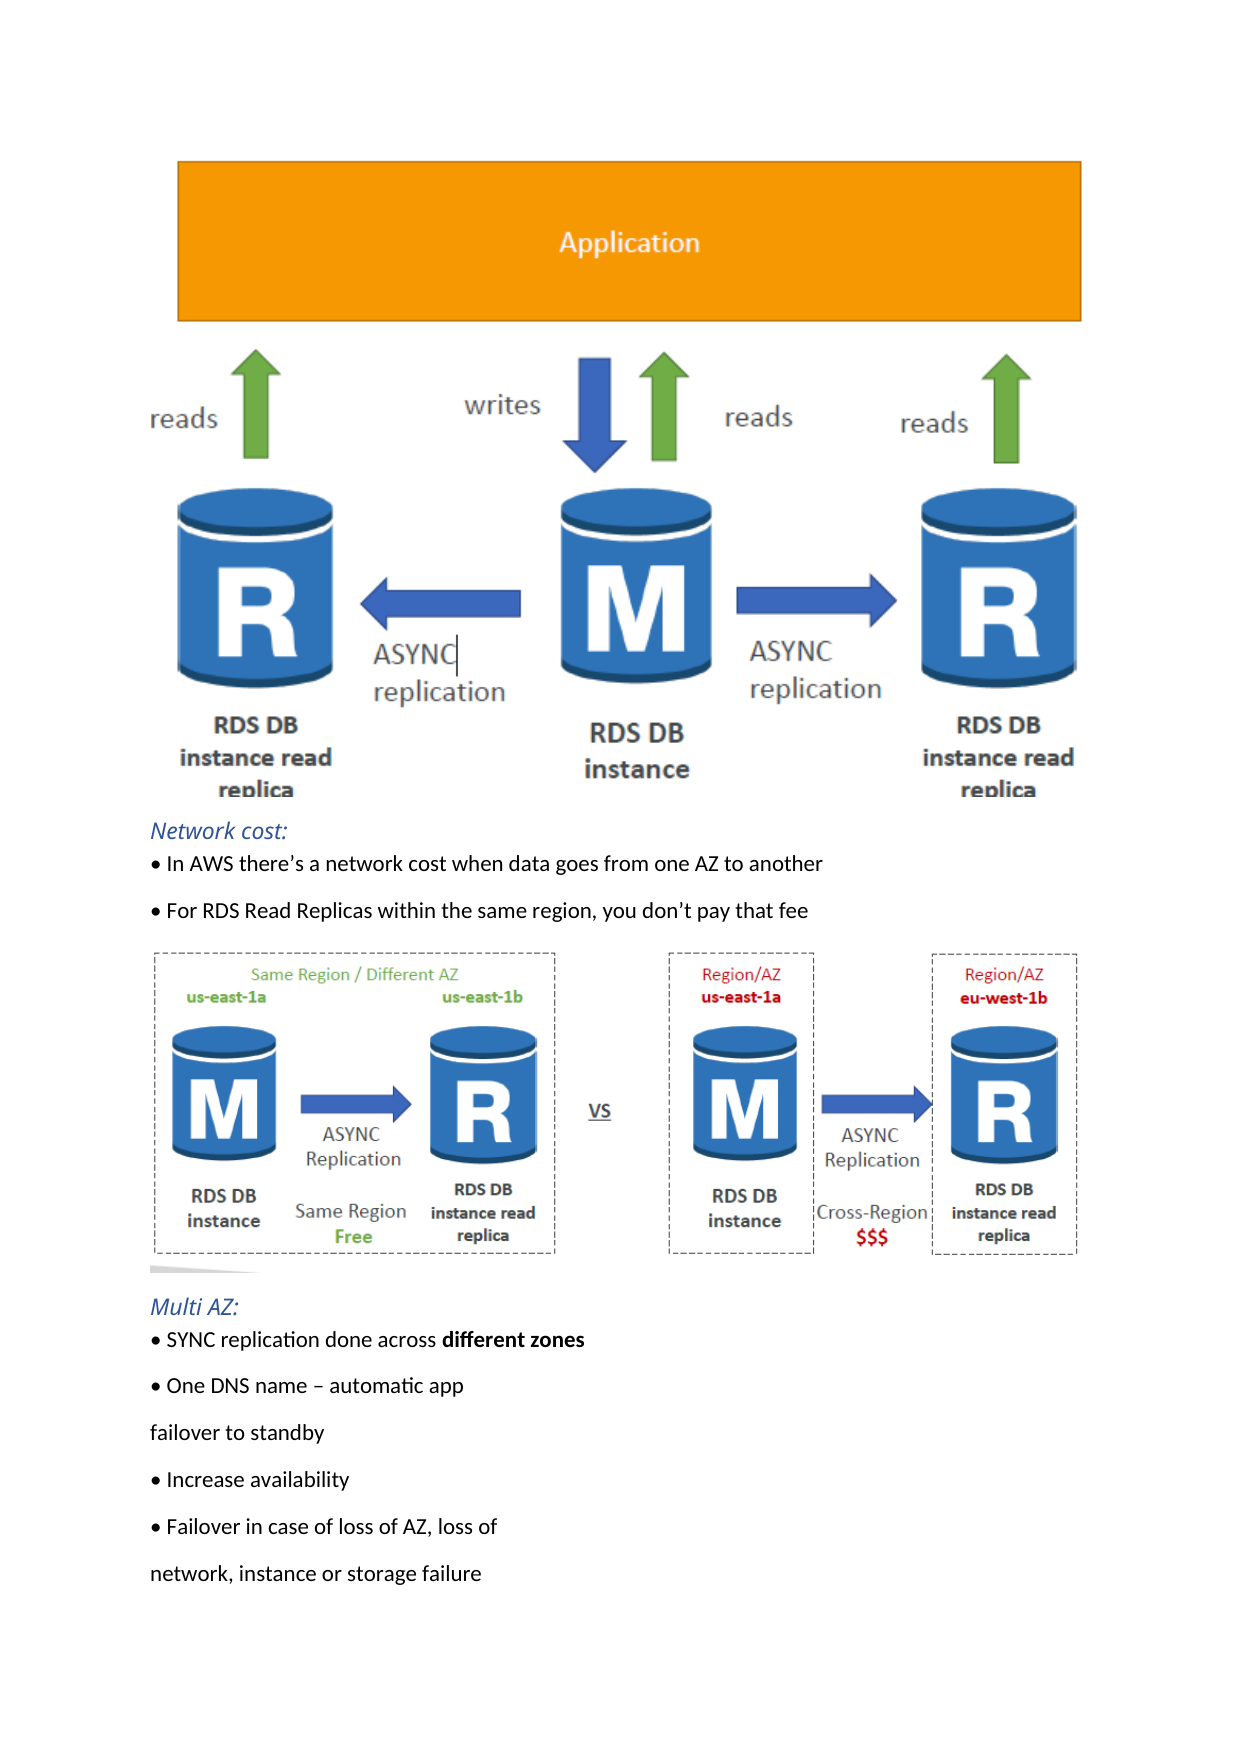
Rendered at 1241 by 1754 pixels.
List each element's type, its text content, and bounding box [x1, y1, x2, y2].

text • One DNS name – automatic app [150, 1372, 1090, 1400]
text failover to standby [150, 1418, 1090, 1447]
text • Increase availability [150, 1465, 1090, 1493]
text • Failover in case of loss of AZ, loss of [150, 1512, 1090, 1540]
subtitle Multi AZ: [150, 1291, 1090, 1322]
text • In AWS there’s a network cost when data goes from one AZ to another [150, 849, 1090, 877]
subtitle Network cost: [150, 815, 1090, 846]
picture [150, 942, 1091, 1273]
text • SYNC replication done across different zones [150, 1325, 1090, 1353]
text • For RDS Read Replicas within the same region, you don’t pay that fee [150, 896, 1090, 924]
picture [150, 150, 1091, 797]
text network, instance or storage failure [150, 1559, 1090, 1587]
